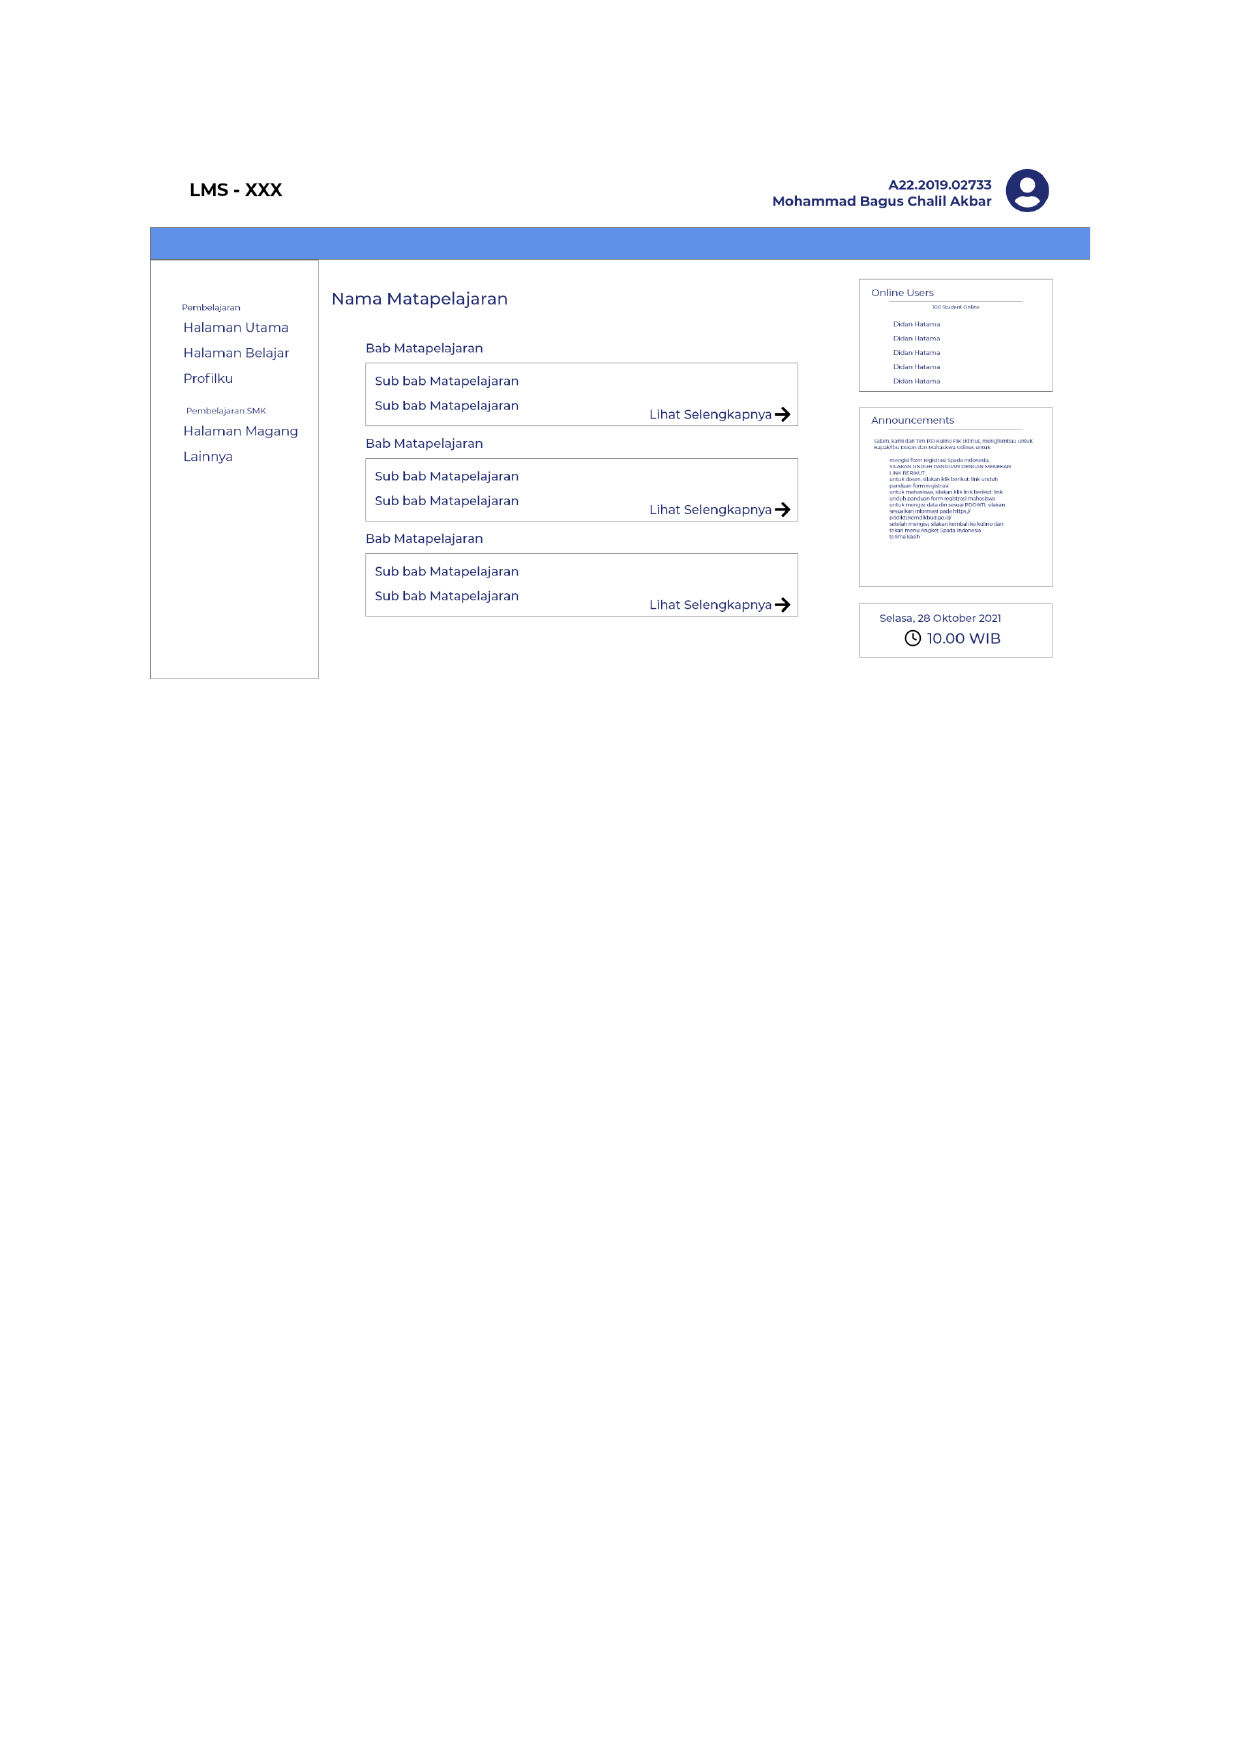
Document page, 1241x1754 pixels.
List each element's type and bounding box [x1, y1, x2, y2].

picture [150, 150, 1091, 679]
